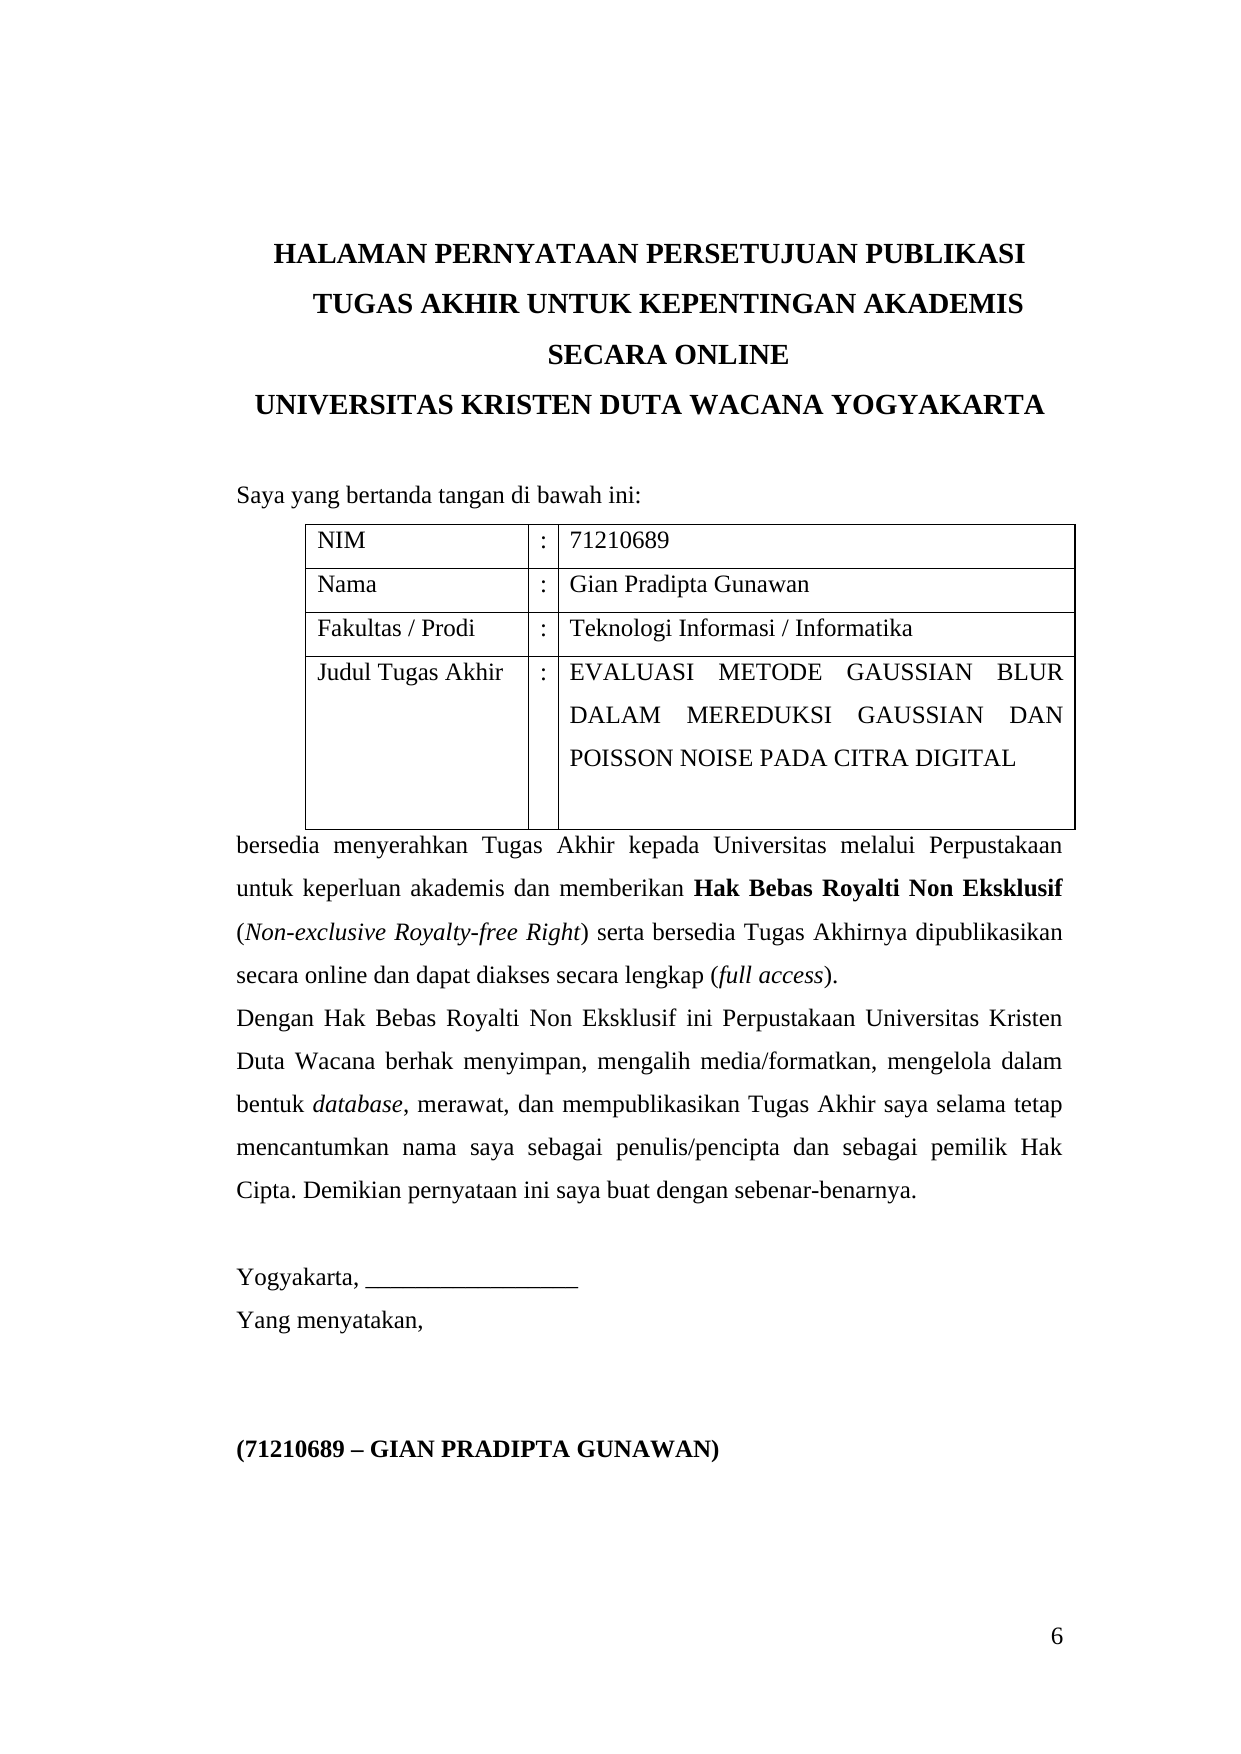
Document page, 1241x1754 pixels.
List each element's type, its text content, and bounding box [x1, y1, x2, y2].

text bersedia menyerahkan Tugas Akhir kepada Universitas melalui Perpustakaan untuk keperluan akademis dan memberikan Hak Bebas Royalti Non Eksklusif (Non-exclusive Royalty-free Right) serta bersedia Tugas Akhirnya dipublikasikan secara online dan dapat diakses secara lengkap (full access). [236, 830, 1063, 988]
table_header 71210689 [559, 525, 1074, 568]
text UNIVERSITAS KRISTEN DUTA WACANA YOGYAKARTA [236, 387, 1063, 421]
table_header NIM [306, 525, 528, 568]
table_cell Gian Pradipta Gunawan [559, 569, 1074, 612]
table_cell Fakultas / Prodi [306, 613, 528, 656]
table_cell Nama [306, 569, 528, 612]
text Saya yang bertanda tangan di bawah ini: [236, 481, 1063, 509]
text Yogyakarta, _________________ [236, 1262, 1063, 1290]
table_header : [529, 525, 558, 568]
table_cell Judul Tugas Akhir [306, 657, 528, 829]
table_cell : [529, 613, 558, 656]
table_cell EVALUASI METODE GAUSSIAN BLUR DALAM MEREDUKSI GAUSSIAN DAN POISSON NOISE PADA CITRA DIGITAL [559, 657, 1074, 829]
table_cell : [529, 657, 558, 829]
subtitle HALAMAN PERNYATAAN PERSETUJUAN PUBLIKASI TUGAS AKHIR UNTUK KEPENTINGAN AKADEMIS SECARA ONLINE [236, 236, 1063, 370]
text (71210689 – GIAN PRADIPTA GUNAWAN) [236, 1434, 1063, 1463]
text Dengan Hak Bebas Royalti Non Eksklusif ini Perpustakaan Universitas Kristen Duta Wacana berhak menyimpan, mengalih media/formatkan, mengelola dalam bentuk database, merawat, dan mempublikasikan Tugas Akhir saya selama tetap mencantumkan nama saya sebagai penulis/pencipta dan sebagai pemilik Hak Cipta. Demikian pernyataan ini saya buat dengan sebenar-benarnya. [236, 1003, 1063, 1204]
text Yang menyatakan, [236, 1305, 1063, 1333]
table_cell : [529, 569, 558, 612]
table_cell Teknologi Informasi / Informatika [559, 613, 1074, 656]
